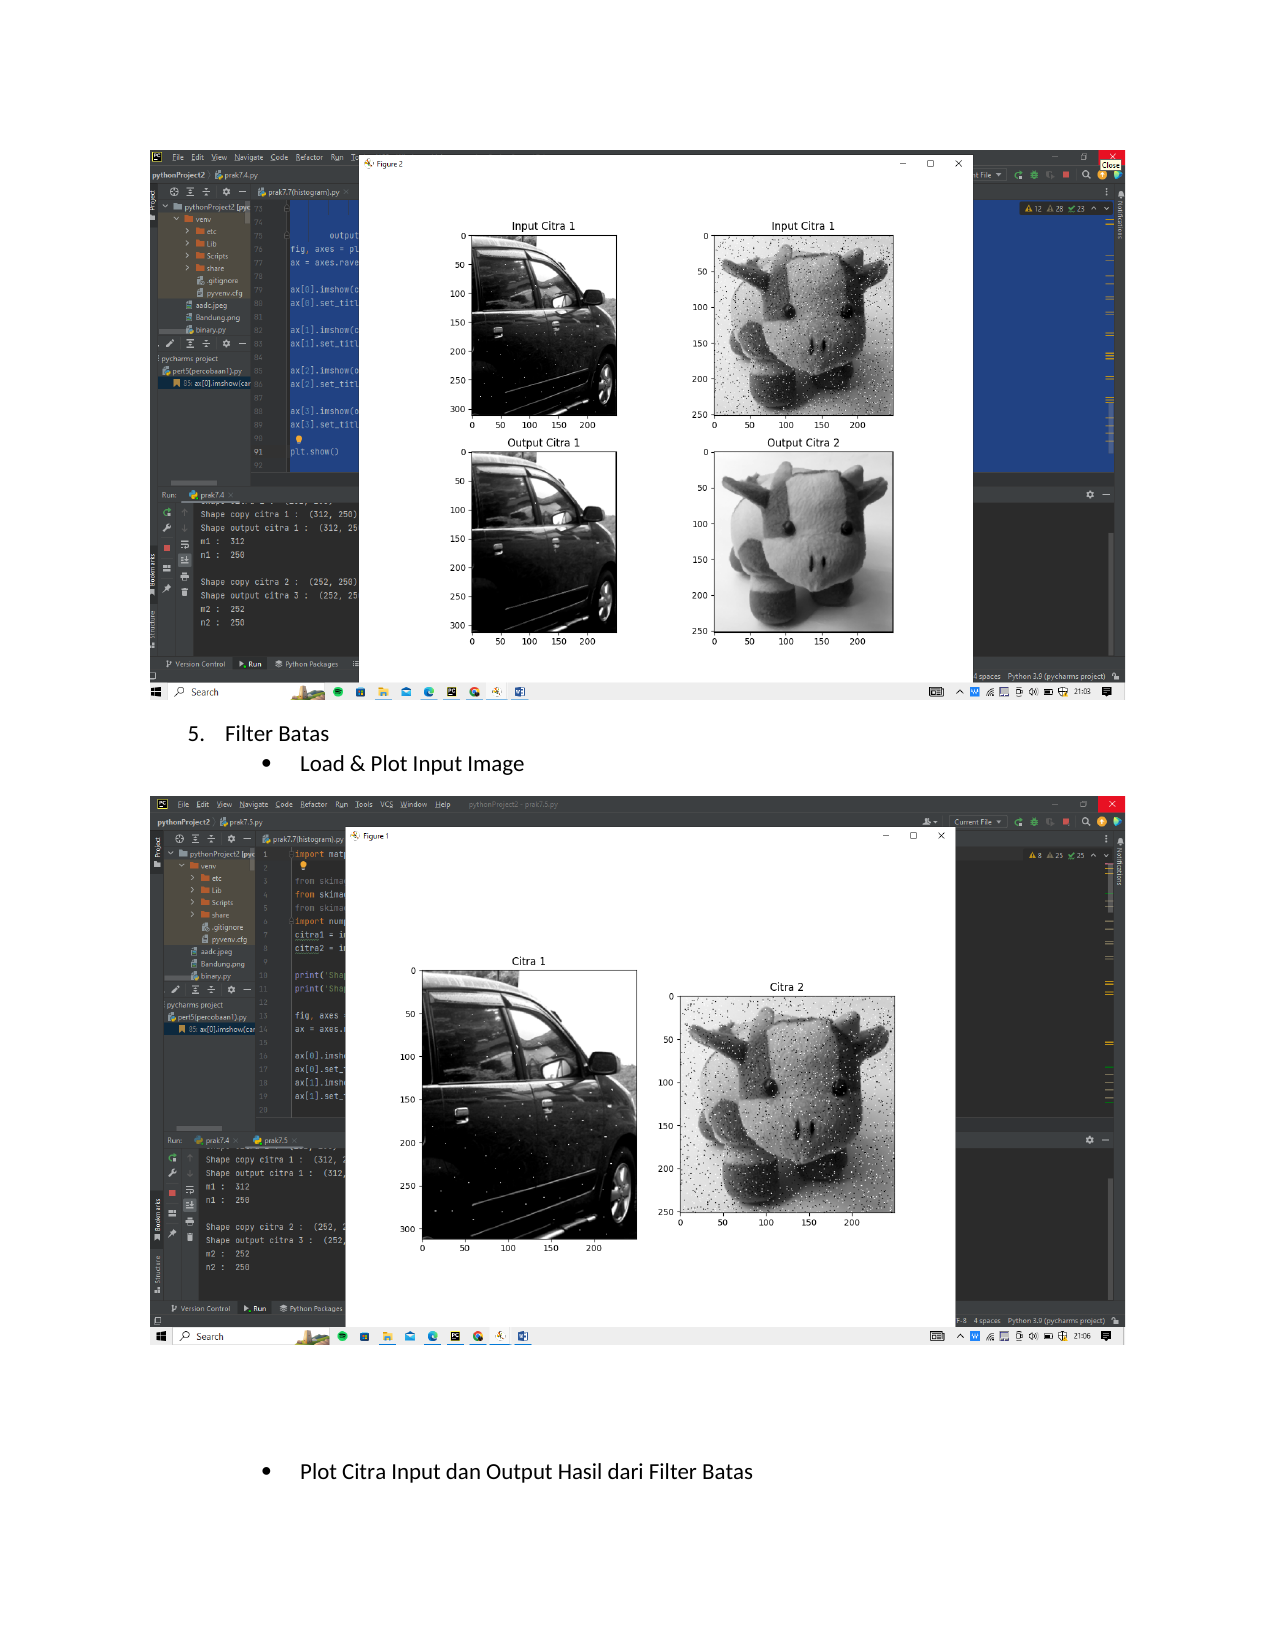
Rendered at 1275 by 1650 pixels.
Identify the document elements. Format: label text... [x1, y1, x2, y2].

list Filter Batas [187, 719, 1125, 747]
picture [150, 150, 1125, 700]
list Plot Citra Input dan Output Hasil dari Filter Batas [262, 1457, 1125, 1485]
picture [150, 796, 1125, 1345]
list Load & Plot Input Image [262, 749, 1125, 777]
